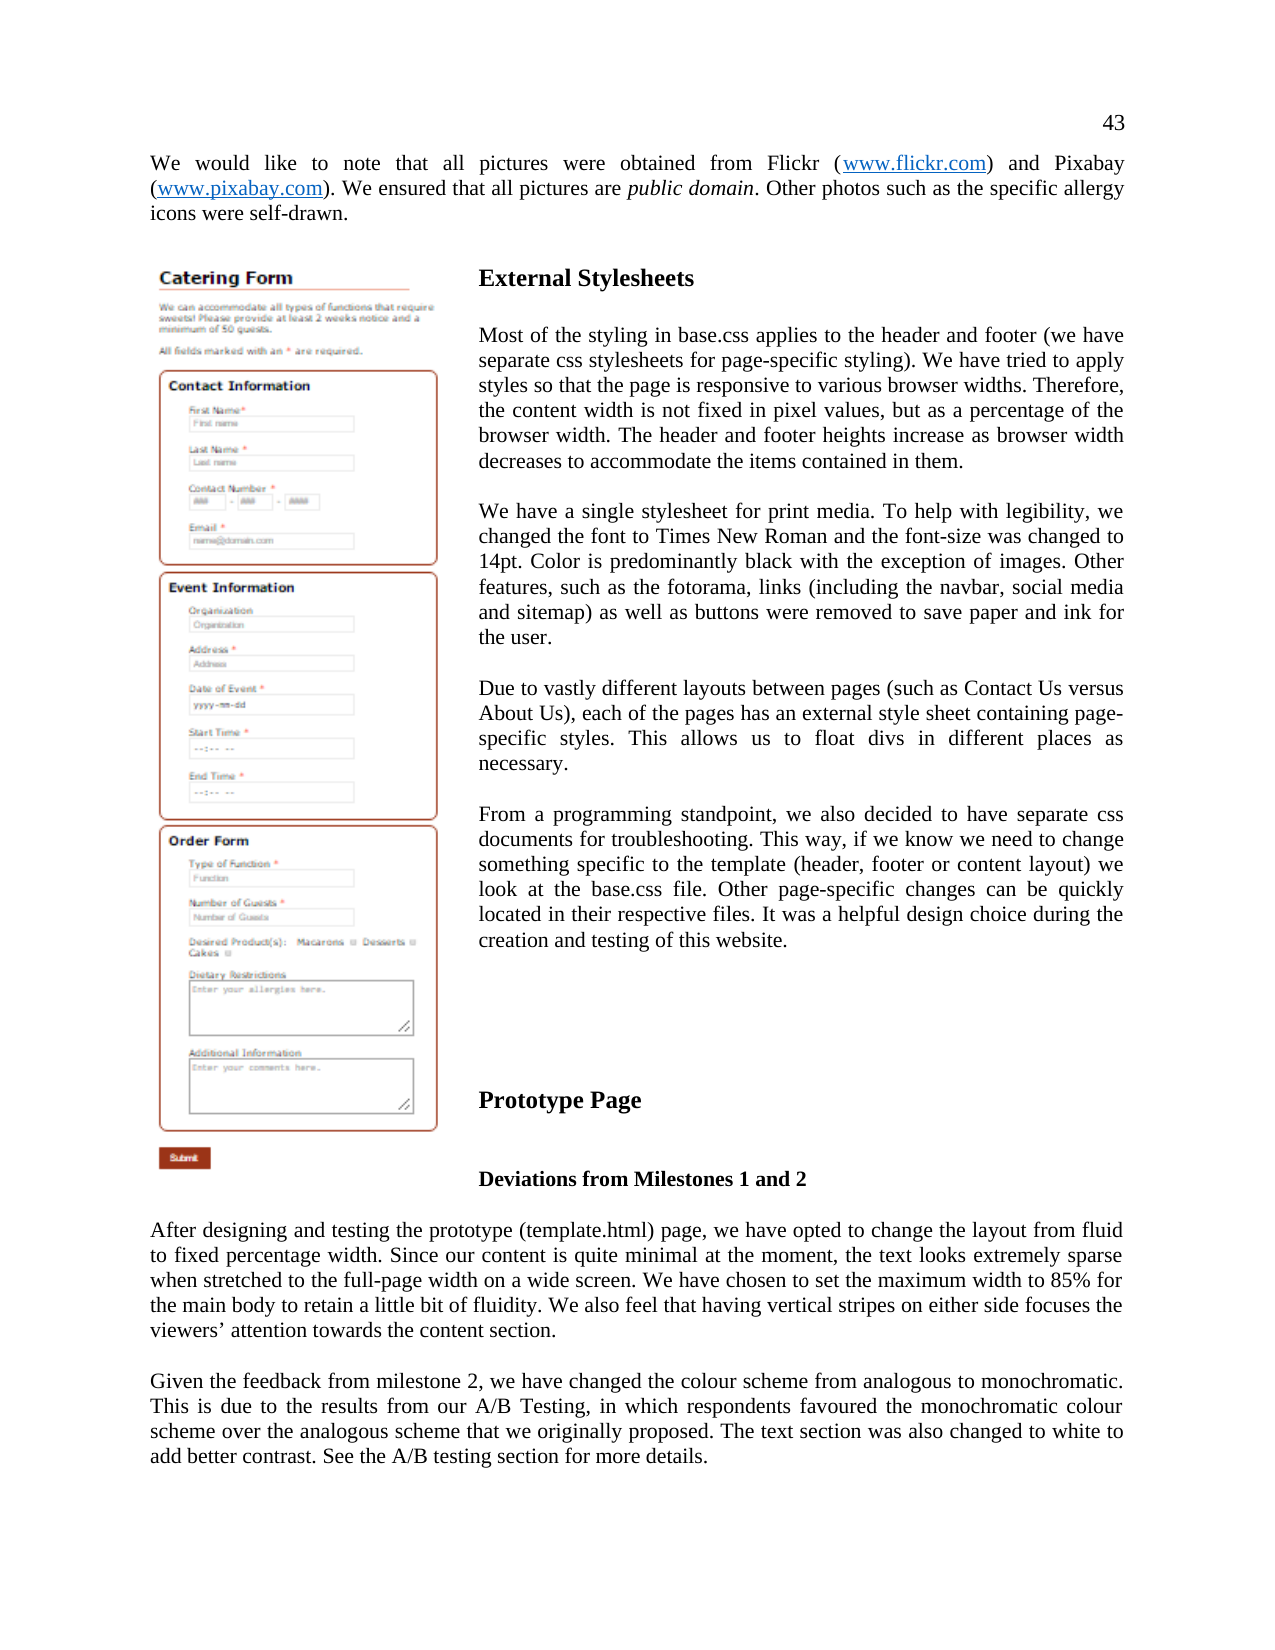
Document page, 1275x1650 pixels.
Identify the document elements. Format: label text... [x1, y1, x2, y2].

text Given the feedback from milestone 2, we have changed the colour scheme from analogous to monochromatic. This is due to the results from our A/B Testing, in which respondents favoured the monochromatic colour scheme over the analogous scheme that we originally proposed. The text section was also changed to white to add better contrast. See the A/B testing section for more details. [150, 1368, 1125, 1469]
text We have a single stylesheet for print media. To help with legibility, we changed the font to Times New Roman and the font-size was changed to 14pt. Color is predominantly black with the exception of images. Other features, such as the fotorama, links (including the navbar, social media and sitemap) as well as buttons were removed to save paper and ink for the user. [460, 498, 1125, 649]
subtitle External Stylesheets [150, 263, 1125, 292]
text We would like to note that all pictures were obtained from Flickr (www.flickr.com) and Pixabay (www.pixabay.com). We ensured that all pictures are public domain. Other photos such as the specific allergy icons were self-drawn. [150, 150, 1125, 226]
text After designing and testing the prototype (template.html) page, we have opted to change the layout from fluid to fixed percentage width. Since our content is quite minimal at the moment, the text looks extremely sparse when stretched to the full-page width on a wide screen. We have chosen to set the maximum width to 85% for the main body to retain a little bit of fluidity. We also feel that having vertical stripes on either side focuses the viewers’ attention towards the content section. [150, 1217, 1125, 1343]
text Most of the styling in base.css applies to the header and footer (we have separate css stylesheets for page-specific styling). We have tried to apply styles so that the page is responsive to various browser widths. Therefore, the content width is not fixed in pixel values, but as a percentage of the browser width. The header and footer heights increase as browser width decreases to accommodate the items contained in them. [460, 322, 1125, 473]
text From a programming standpoint, we also decided to have separate css documents for troubleshooting. This way, if we know we need to change something specific to the template (header, footer or content layout) we look at the base.css file. Other page-specific changes can be quickly located in their respective files. It was a helpful design choice during the creation and testing of this website. [460, 801, 1125, 952]
text Due to vastly different layouts between pages (such as Contact Us versus About Us), each of the pages has an external style sheet containing page-specific styles. This allows us to float divs in different places as necessary. [460, 674, 1125, 775]
text Deviations from Milestones 1 and 2 [150, 1166, 1125, 1191]
subtitle Prototype Page [460, 1085, 1125, 1114]
